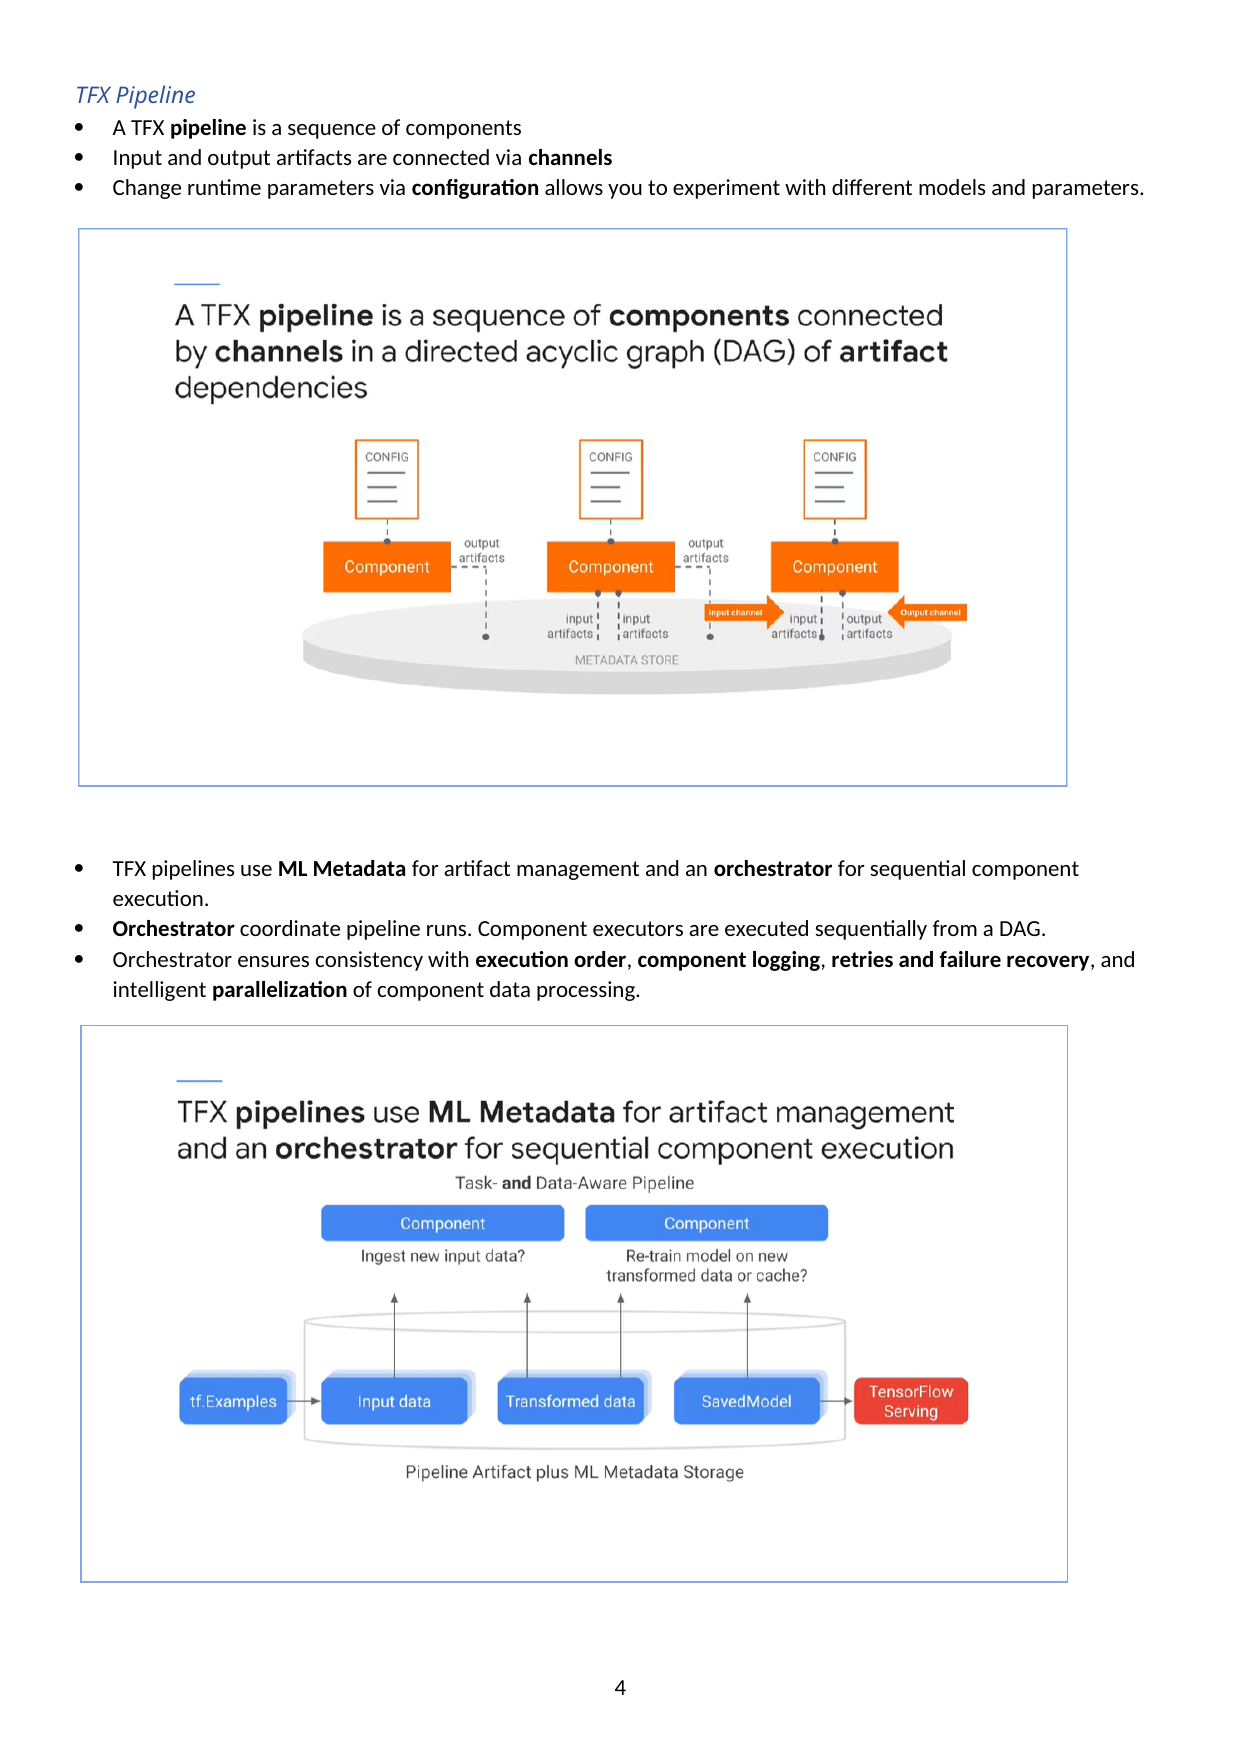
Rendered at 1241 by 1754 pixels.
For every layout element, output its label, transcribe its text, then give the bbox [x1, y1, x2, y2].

list Orchestrator ensures consistency with execution order, component logging, retries and failure recovery, and intelligent parallelization of component data processing. [75, 945, 1165, 1003]
picture [75, 220, 1072, 789]
list TFX pipelines use ML Metadata for artifact management and an orchestrator for sequential component execution. [75, 854, 1165, 912]
subtitle TFX Pipeline [75, 79, 1165, 110]
list Input and output artifacts are connected via channels [75, 143, 1165, 171]
list Change runtime parameters via configuration allows you to experiment with different models and parameters. [75, 173, 1165, 201]
list A TFX pipeline is a sequence of components [75, 113, 1165, 141]
list Orchestrator coordinate pipeline runs. Component executors are executed sequentially from a DAG. [75, 914, 1165, 942]
picture [75, 1021, 1072, 1584]
